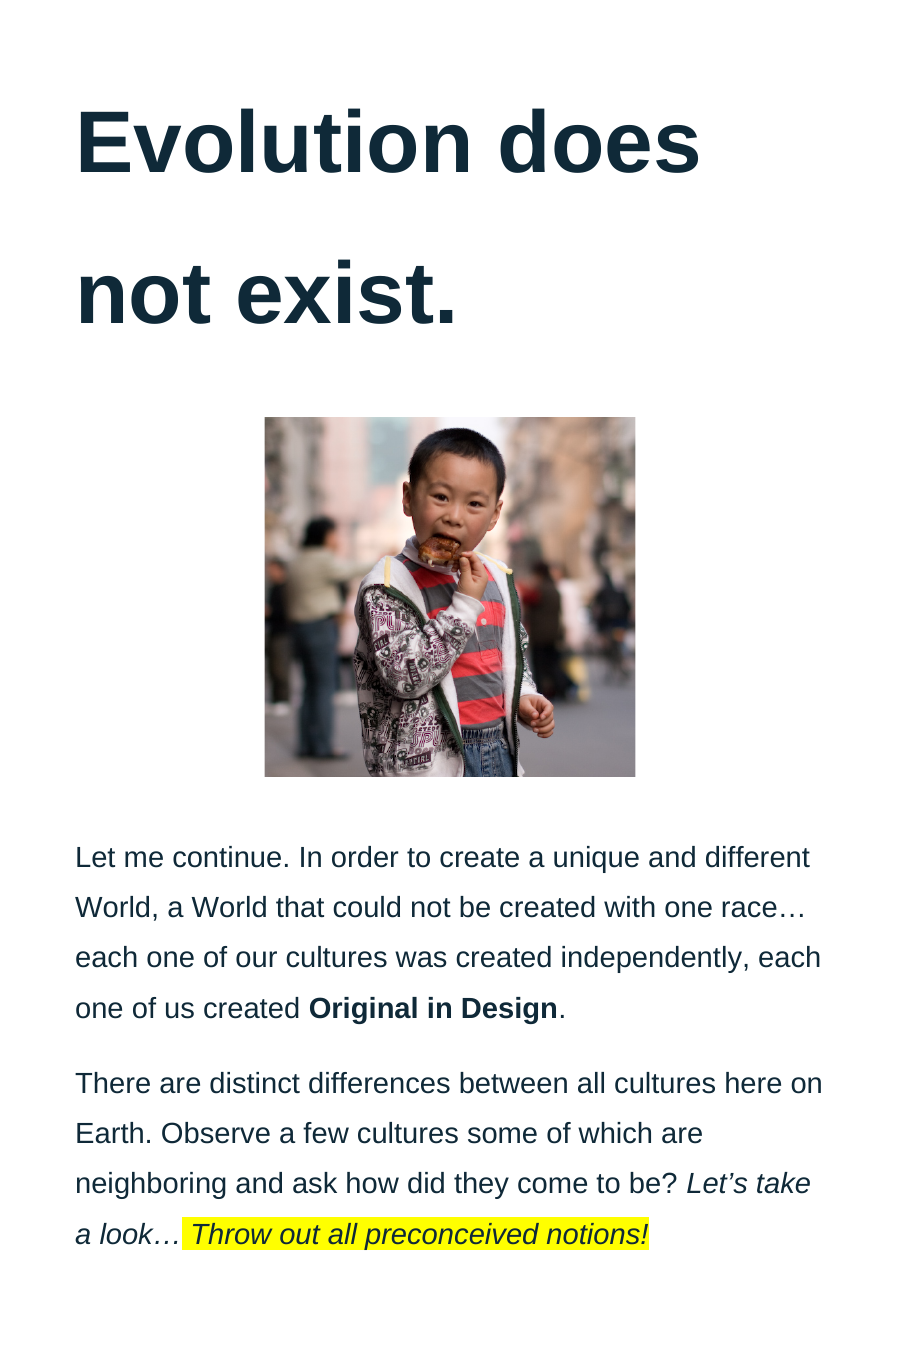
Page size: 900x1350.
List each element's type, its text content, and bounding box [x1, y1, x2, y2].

picture [264, 417, 636, 777]
text Let me continue. In order to create a unique and different World, a World that could not be created with one race… each one of our cultures was created independently, each one of us created Original in Design. [75, 840, 825, 1024]
text Evolution does not exist. [75, 90, 825, 342]
text There are distinct differences between all cultures here on Earth. Observe a few cultures some of which are neighboring and ask how did they come to be? Let’s take a look… Throw out all preconceived notions! [75, 1066, 825, 1250]
